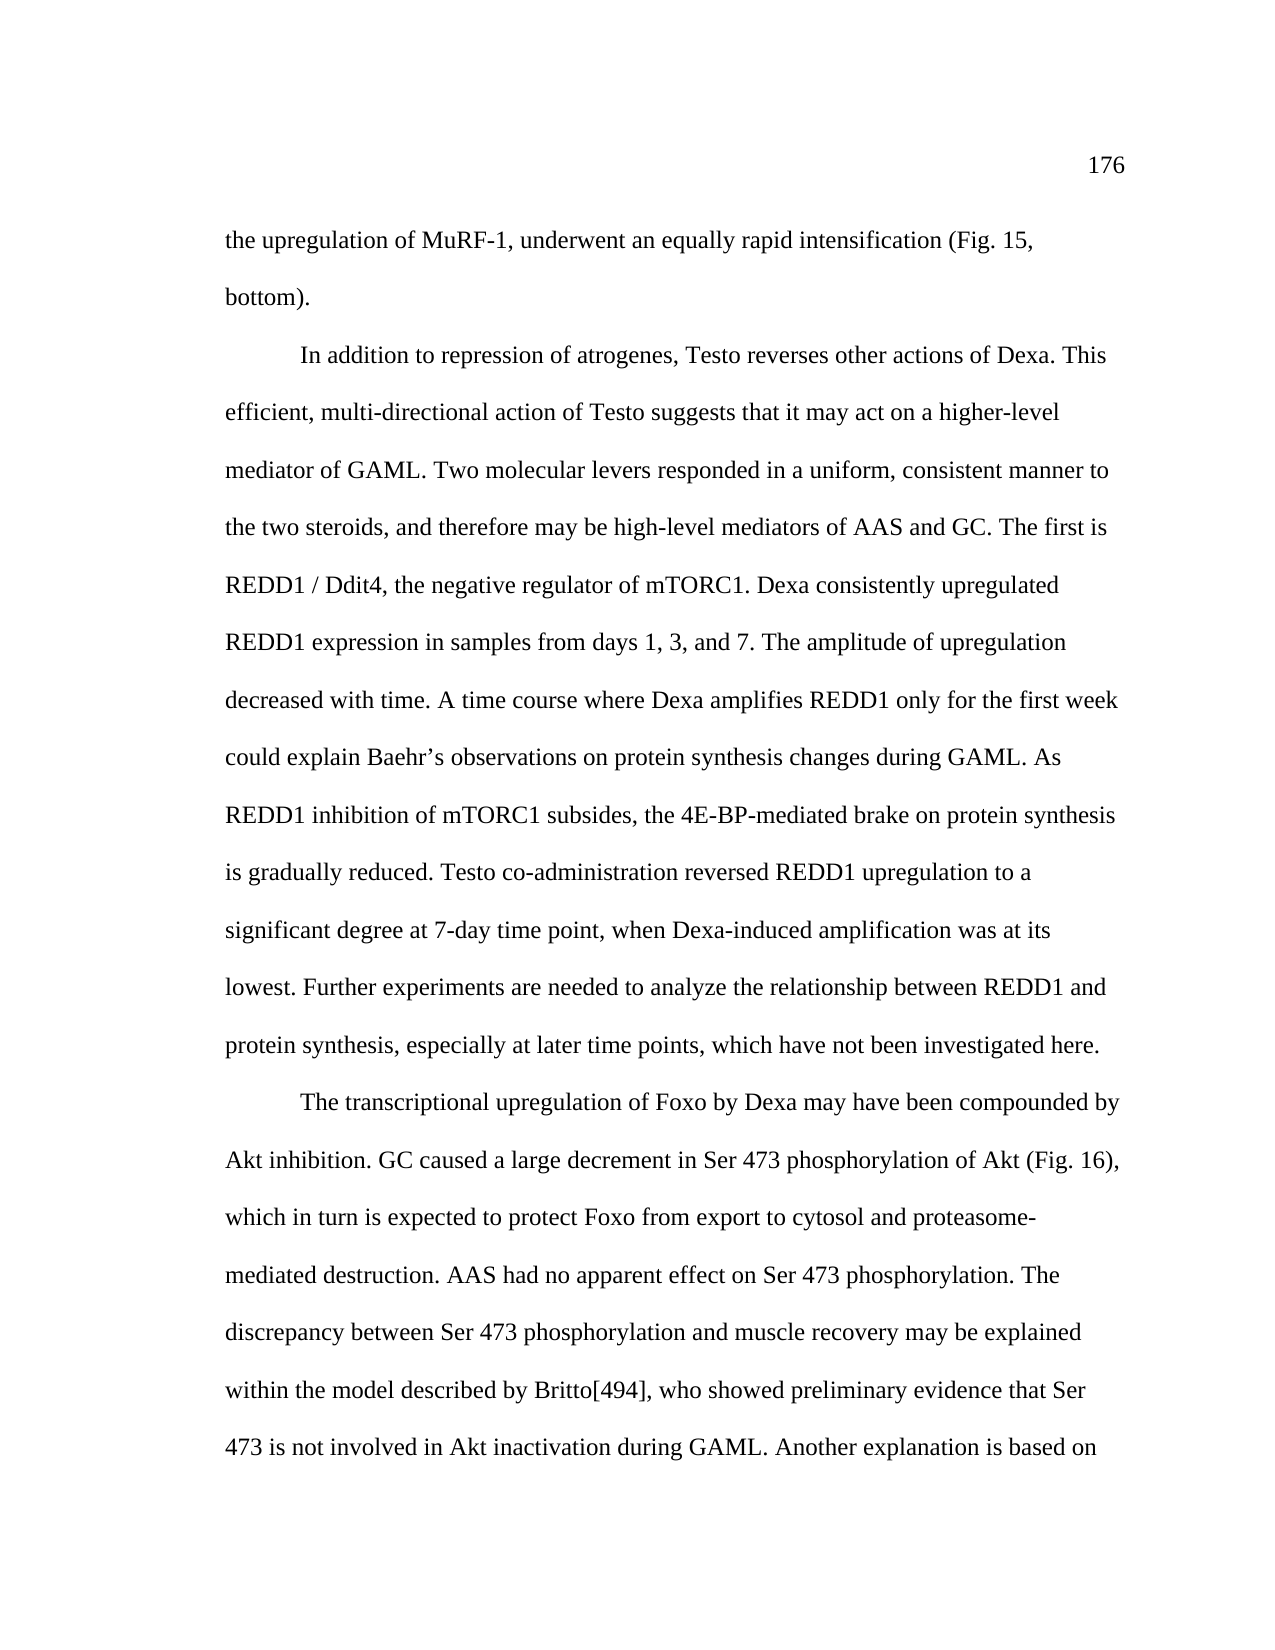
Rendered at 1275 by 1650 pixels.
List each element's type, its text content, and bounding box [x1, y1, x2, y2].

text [225, 225, 1125, 311]
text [225, 1087, 1125, 1461]
text In addition to repression of atrogenes, Testo reverses other actions of Dexa. This efficient, multi-directional action of Testo suggests that it may act on a higher-level mediator of GAML. Two molecular levers responded in a uniform, consistent manner to the two steroids, and therefore may be high-level mediators of AAS and GC. The first is REDD1 / Ddit4, the negative regulator of mTORC1. Dexa consistently upregulated REDD1 expression in samples from days 1, 3, and 7. The amplitude of upregulation decreased with time. A time course where Dexa amplifies REDD1 only for the first week could explain Baehr’s observations on protein synthesis changes during GAML. As REDD1 inhibition of mTORC1 subsides, the 4E-BP-mediated brake on protein synthesis is gradually reduced. Testo co-administration reversed REDD1 upregulation to a significant degree at 7-day time point, when Dexa-induced amplification was at its lowest. Further experiments are needed to analyze the relationship between REDD1 and protein synthesis, especially at later time points, which have not been investigated here. [225, 340, 1125, 1059]
